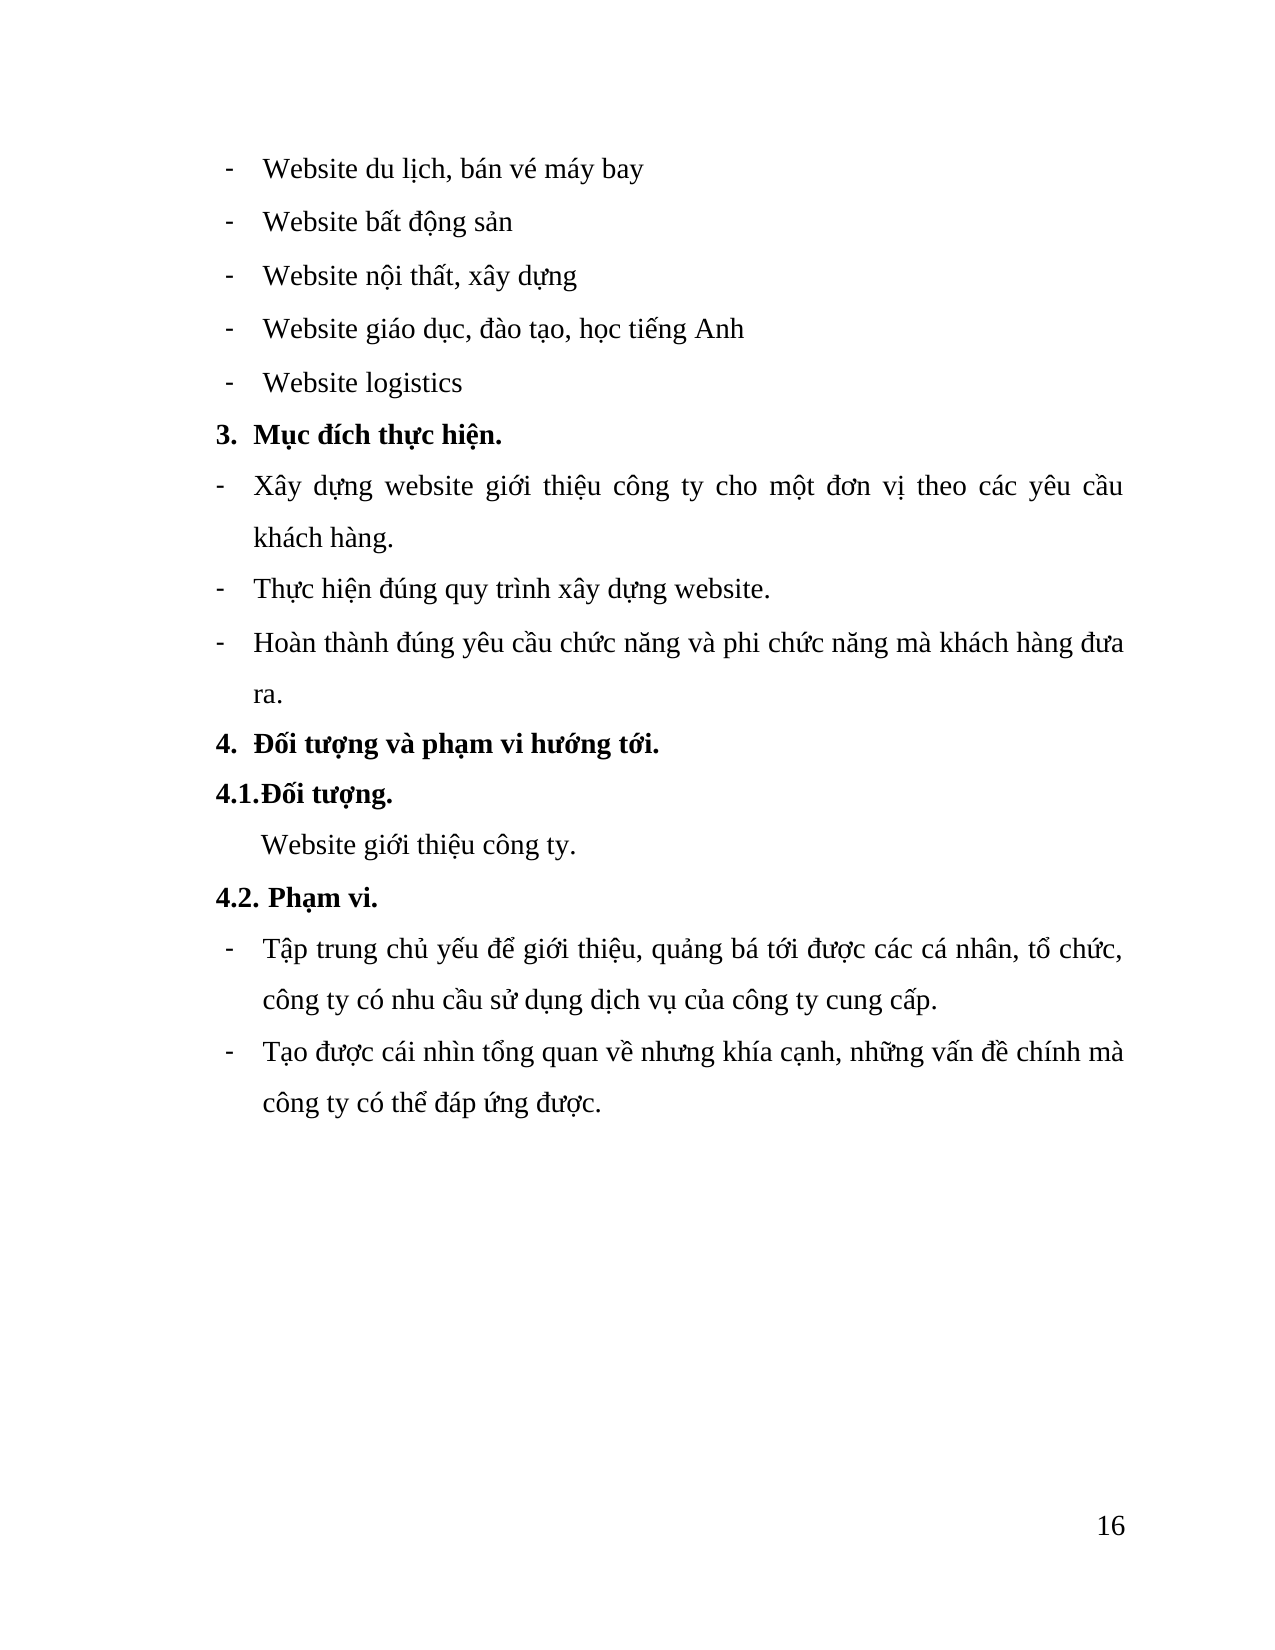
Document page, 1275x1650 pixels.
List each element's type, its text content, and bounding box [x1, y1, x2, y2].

list Website logistics [225, 364, 1125, 399]
list Website nội thất, xây dựng [225, 257, 1125, 292]
list Đối tượng. [216, 777, 1125, 810]
list Website du lịch, bán vé máy bay [225, 150, 1125, 186]
list Tập trung chủ yếu để giới thiệu, quảng bá tới được các cá nhân, tổ chức, công ty có nhu cầu sử dụng dịch vụ của công ty cung cấp. [225, 930, 1125, 1016]
list Xây dựng website giới thiệu công ty cho một đơn vị theo các yêu cầu khách hàng. [216, 467, 1125, 553]
list Hoàn thành đúng yêu cầu chức năng và phi chức năng mà khách hàng đưa ra. [216, 624, 1125, 709]
list Website bất động sản [225, 203, 1125, 239]
list Đối tượng và phạm vi hướng tới. [216, 726, 1125, 760]
list Tạo được cái nhìn tổng quan về nhưng khía cạnh, những vấn đề chính mà công ty có thể đáp ứng được. [225, 1033, 1125, 1119]
list Website giáo dục, đào tạo, học tiếng Anh [225, 310, 1125, 346]
list Phạm vi. [216, 880, 1125, 913]
list Thực hiện đúng quy trình xây dựng website. [216, 570, 1125, 606]
list Mục đích thực hiện. [216, 417, 1125, 451]
text Website giới thiệu công ty. [186, 827, 1125, 861]
